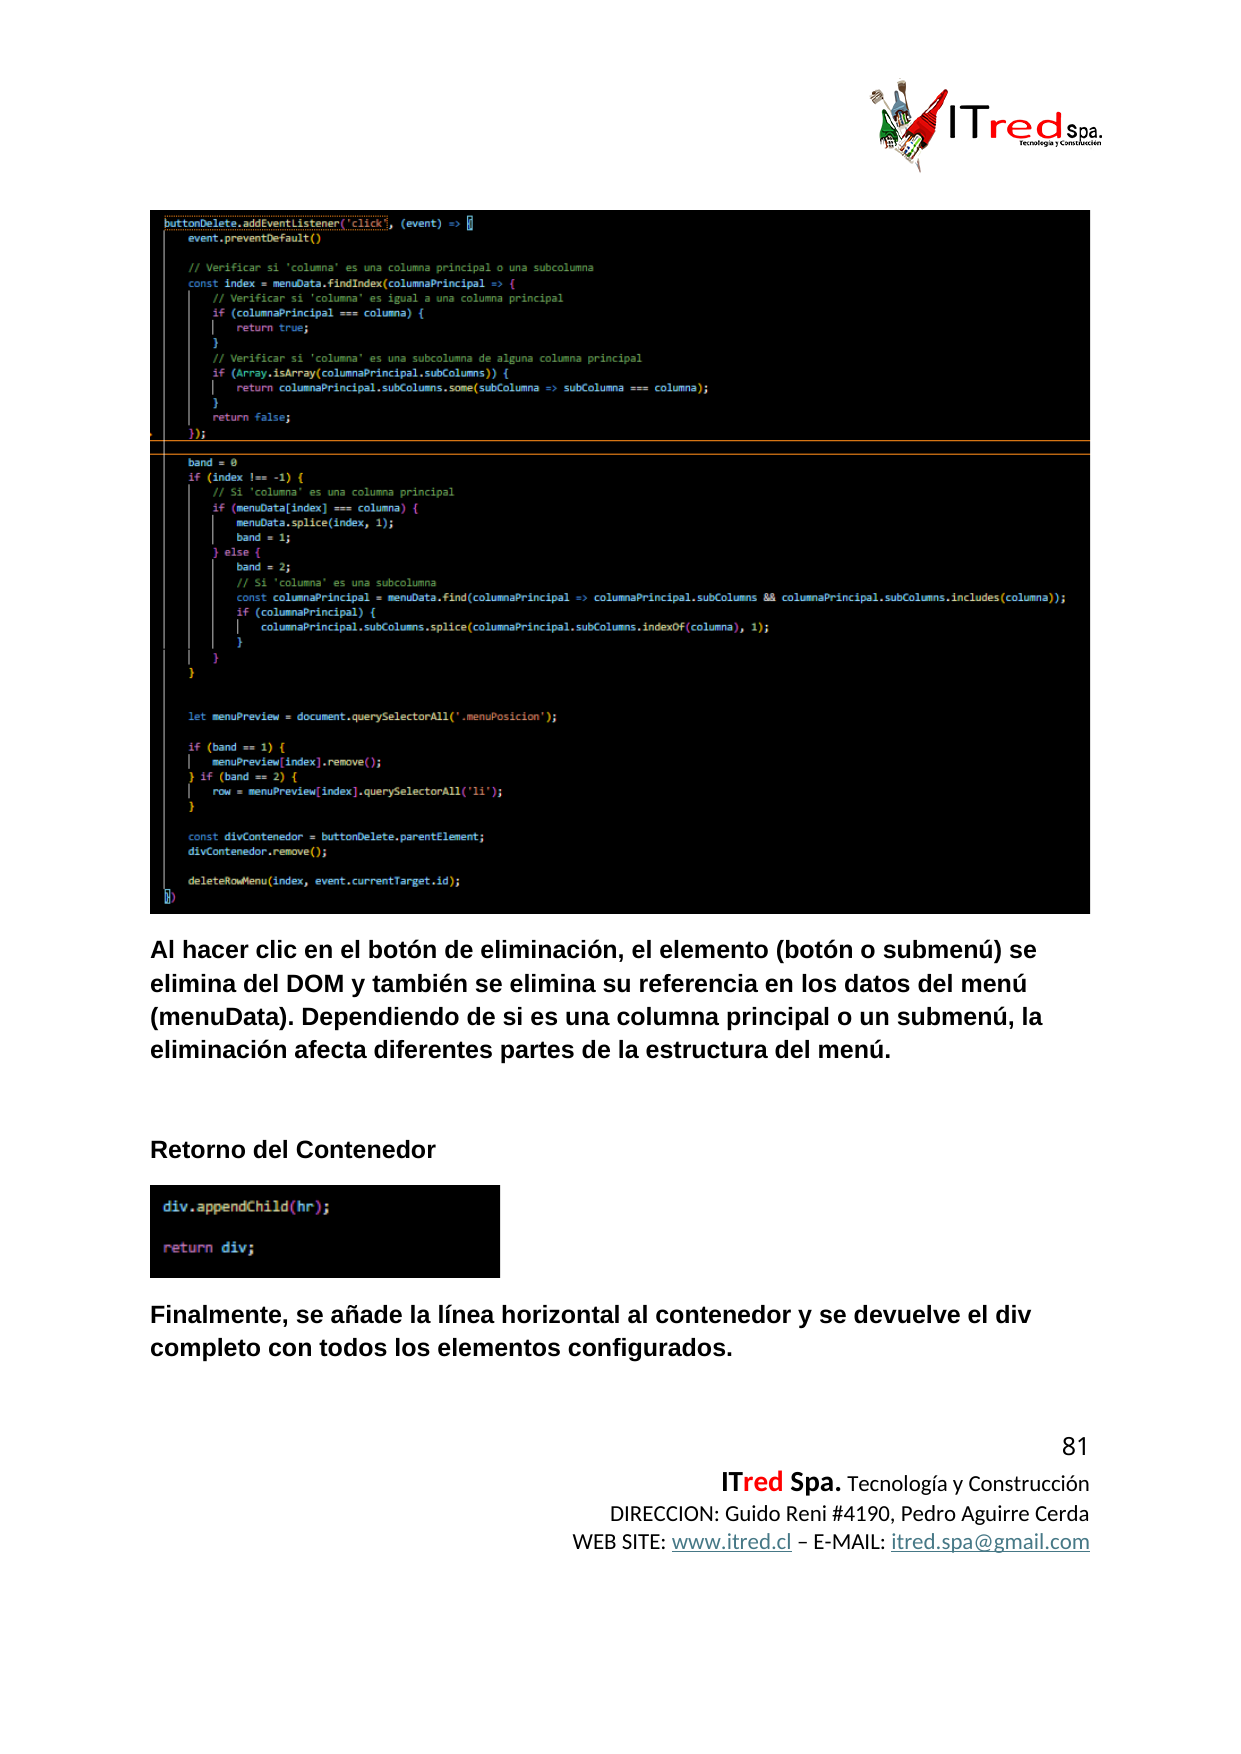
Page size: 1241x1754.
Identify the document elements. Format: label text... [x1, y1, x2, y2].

text Al hacer clic en el botón de eliminación, el elemento (botón o submenú) se elimina del DOM y también se elimina su referencia en los datos del menú (menuData). Dependiendo de si es una columna principal o un submenú, la eliminación afecta diferentes partes de la estructura del menú. [150, 935, 1090, 1064]
text Retorno del Contenedor [150, 1135, 1090, 1164]
picture [150, 210, 1091, 914]
picture [868, 77, 1102, 174]
picture [150, 1185, 501, 1278]
text Finalmente, se añade la línea horizontal al contenedor y se devuelve el div completo con todos los elementos configurados. [150, 1299, 1090, 1362]
